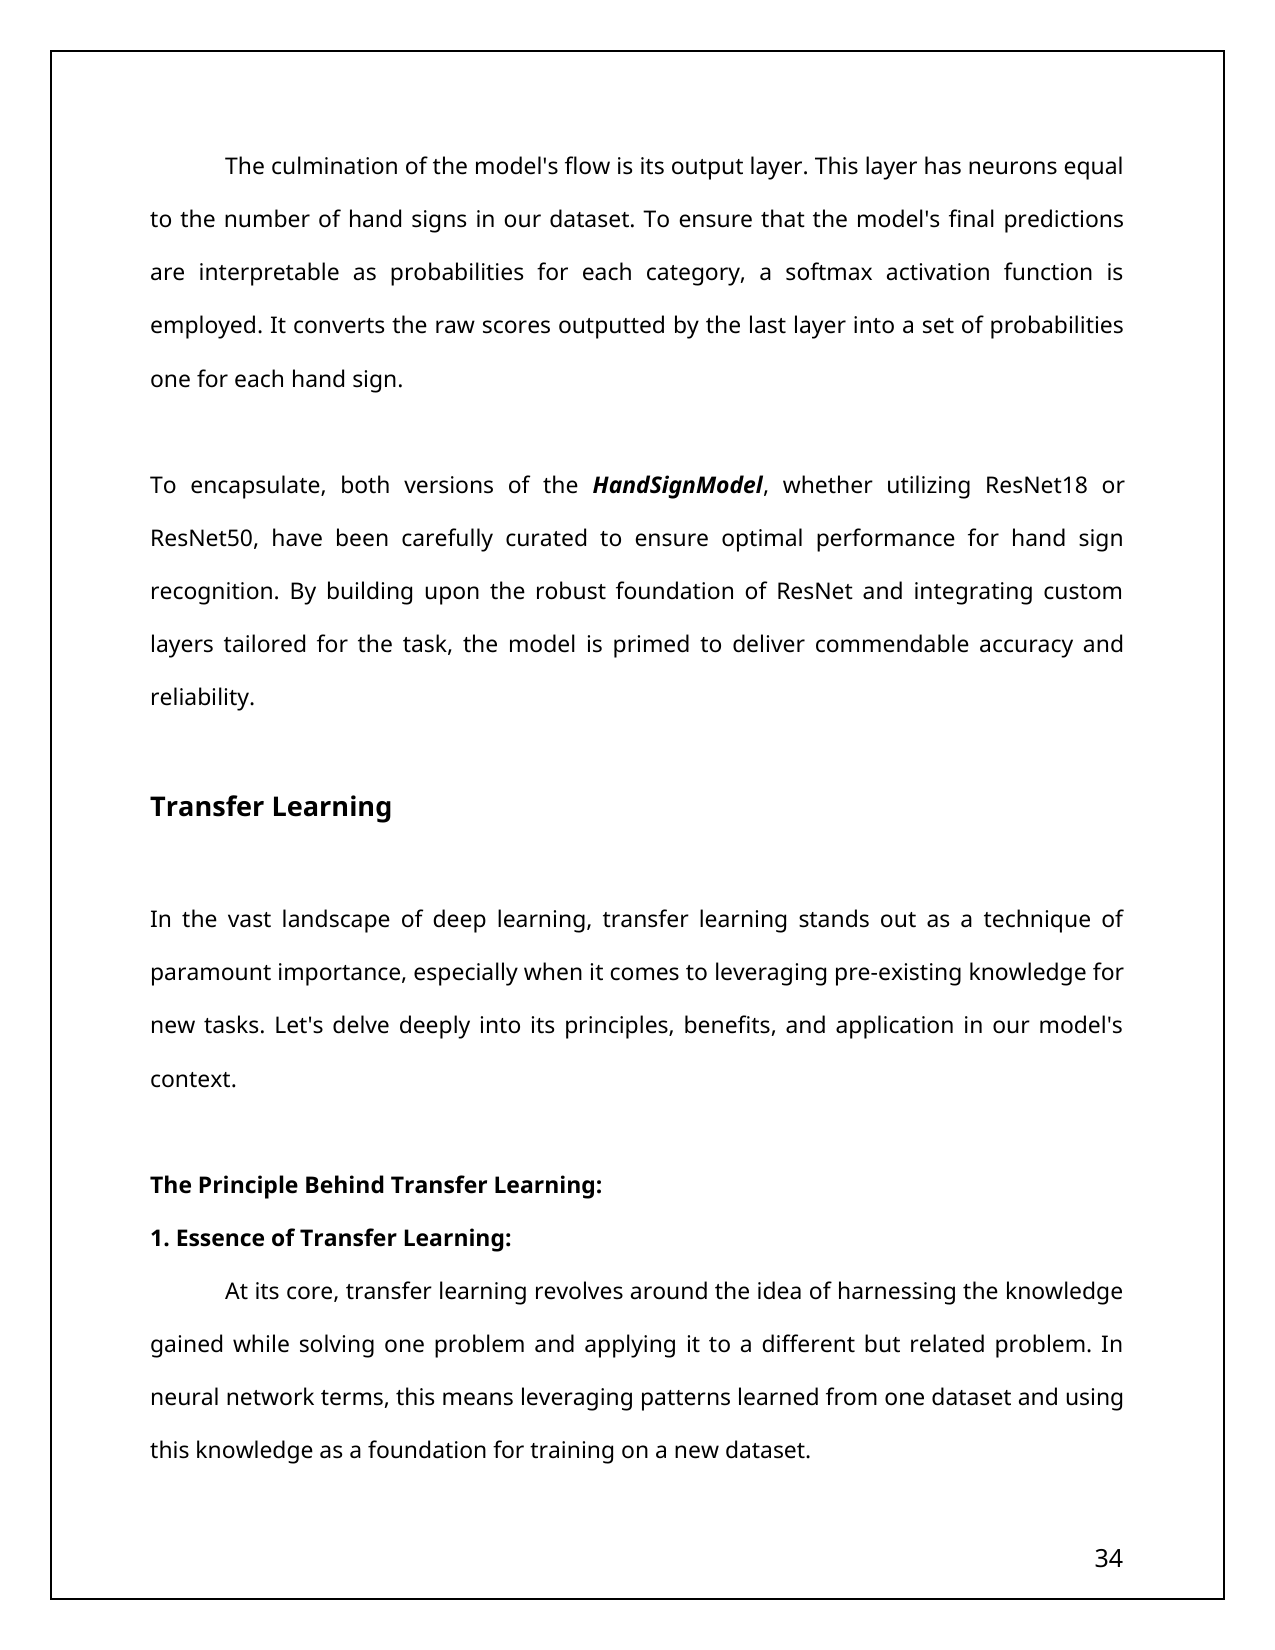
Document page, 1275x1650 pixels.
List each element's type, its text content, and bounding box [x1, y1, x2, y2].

text The culmination of the model's flow is its output layer. This layer has neurons equal to the number of hand signs in our dataset. To ensure that the model's final predictions are interpretable as probabilities for each category, a softmax activation function is employed. It converts the raw scores outputted by the last layer into a set of probabilities one for each hand sign. [150, 150, 1125, 394]
text The Principle Behind Transfer Learning: [150, 1169, 1125, 1200]
text 1. Essence of Transfer Learning: [150, 1222, 1125, 1253]
text In the vast landscape of deep learning, transfer learning stands out as a technique of paramount importance, especially when it comes to leveraging pre-existing knowledge for new tasks. Let's delve deeply into its principles, benefits, and application in our model's context. [150, 903, 1125, 1094]
text At its core, transfer learning revolves around the idea of harnessing the knowledge gained while solving one problem and applying it to a different but related problem. In neural network terms, this means leveraging patterns learned from one dataset and using this knowledge as a foundation for training on a new dataset. [150, 1275, 1125, 1466]
text To encapsulate, both versions of the HandSignModel, whether utilizing ResNet18 or ResNet50, have been carefully curated to ensure optimal performance for hand sign recognition. By building upon the robust foundation of ResNet and integrating custom layers tailored for the task, the model is primed to deliver commendable accuracy and reliability. [150, 469, 1125, 712]
text Transfer Learning [150, 787, 1125, 824]
